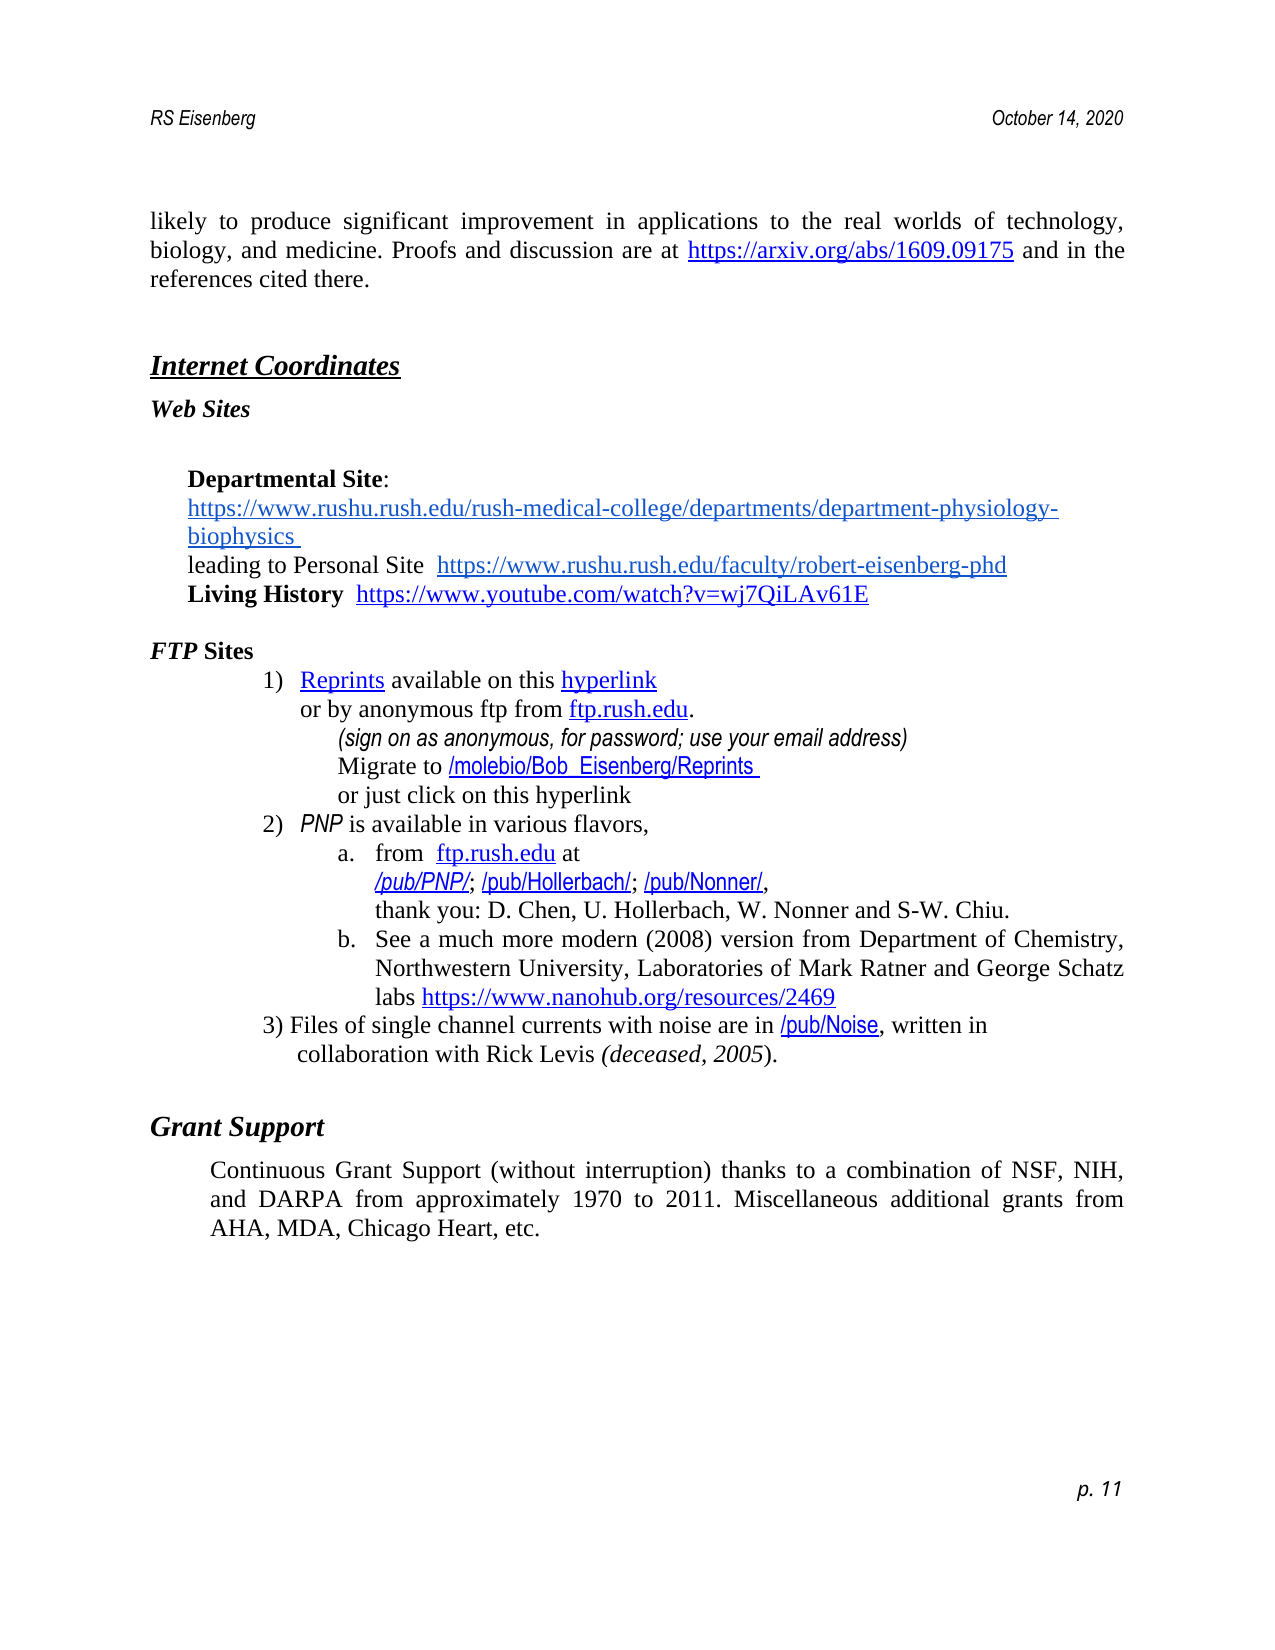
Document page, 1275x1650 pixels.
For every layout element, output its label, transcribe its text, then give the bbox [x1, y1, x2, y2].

list from ftp.rush.edu at [337, 838, 1125, 867]
text leading to Personal Site https://www.rushu.rush.edu/faculty/robert-eisenberg-phd [187, 550, 1125, 579]
list Reprints available on this hyperlink [262, 665, 1125, 694]
text Migrate to /molebio/Bob_Eisenberg/Reprints [150, 751, 1125, 780]
text or by anonymous ftp from ftp.rush.edu. [262, 694, 1125, 723]
list PNP is available in various flavors, [262, 809, 1125, 838]
list See a much more modern (2008) version from Department of Chemistry, Northwestern University, Laboratories of Mark Ratner and George Schatz labs https://www.nanohub.org/resources/2469 [337, 924, 1125, 1010]
text Grant Support [150, 1109, 1125, 1143]
text Living History https://www.youtube.com/watch?v=wj7QiLAv61E [150, 579, 1125, 608]
text (sign on as anonymous, for password; use your email address) [150, 723, 1125, 751]
text Web Sites [150, 394, 1125, 423]
text Departmental Site: https://www.rushu.rush.edu/rush-medical-college/departments/department-physiology-biophysics [187, 464, 1125, 550]
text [150, 206, 1125, 294]
text FTP Sites [150, 636, 1125, 665]
text Continuous Grant Support (without interruption) thanks to a combination of NSF, NIH, and DARPA from approximately 1970 to 2011. Miscellaneous additional grants from AHA, MDA, Chicago Heart, etc. [210, 1155, 1125, 1242]
text collaboration with Rick Levis (deceased, 2005). [210, 1039, 1125, 1068]
text Internet Coordinates [150, 348, 1125, 381]
text 3) Files of single channel currents with noise are in /pub/Noise, written in [210, 1010, 1125, 1039]
text thank you: D. Chen, U. Hollerbach, W. Nonner and S-W. Chiu. [150, 895, 1125, 924]
text or just click on this hyperlink [150, 780, 1125, 809]
text /pub/PNP/; /pub/Hollerbach/; /pub/Nonner/, [150, 867, 1125, 895]
